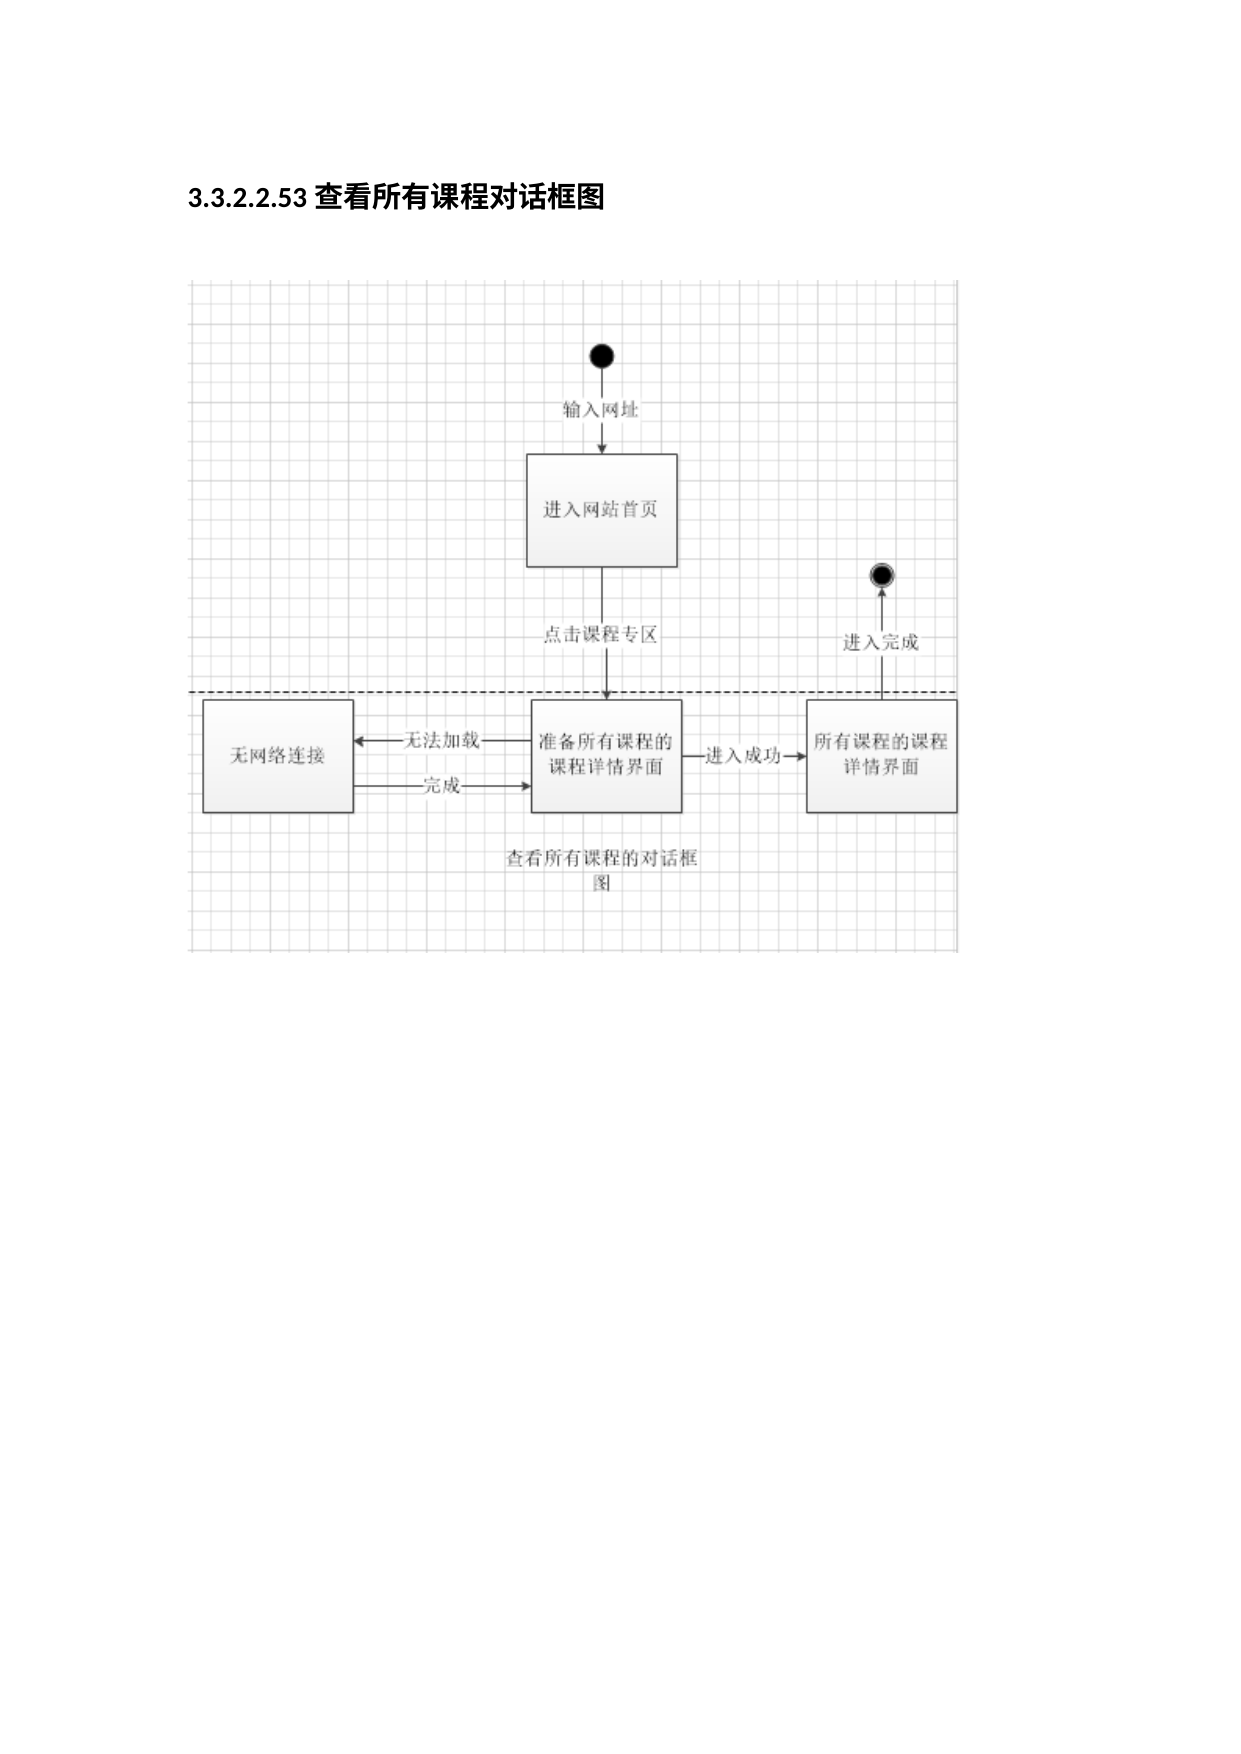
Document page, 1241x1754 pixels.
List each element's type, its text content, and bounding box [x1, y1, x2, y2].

picture [187, 280, 980, 953]
subtitle 3.3.2.2.53 查看所有课程对话框图 [187, 162, 1053, 227]
